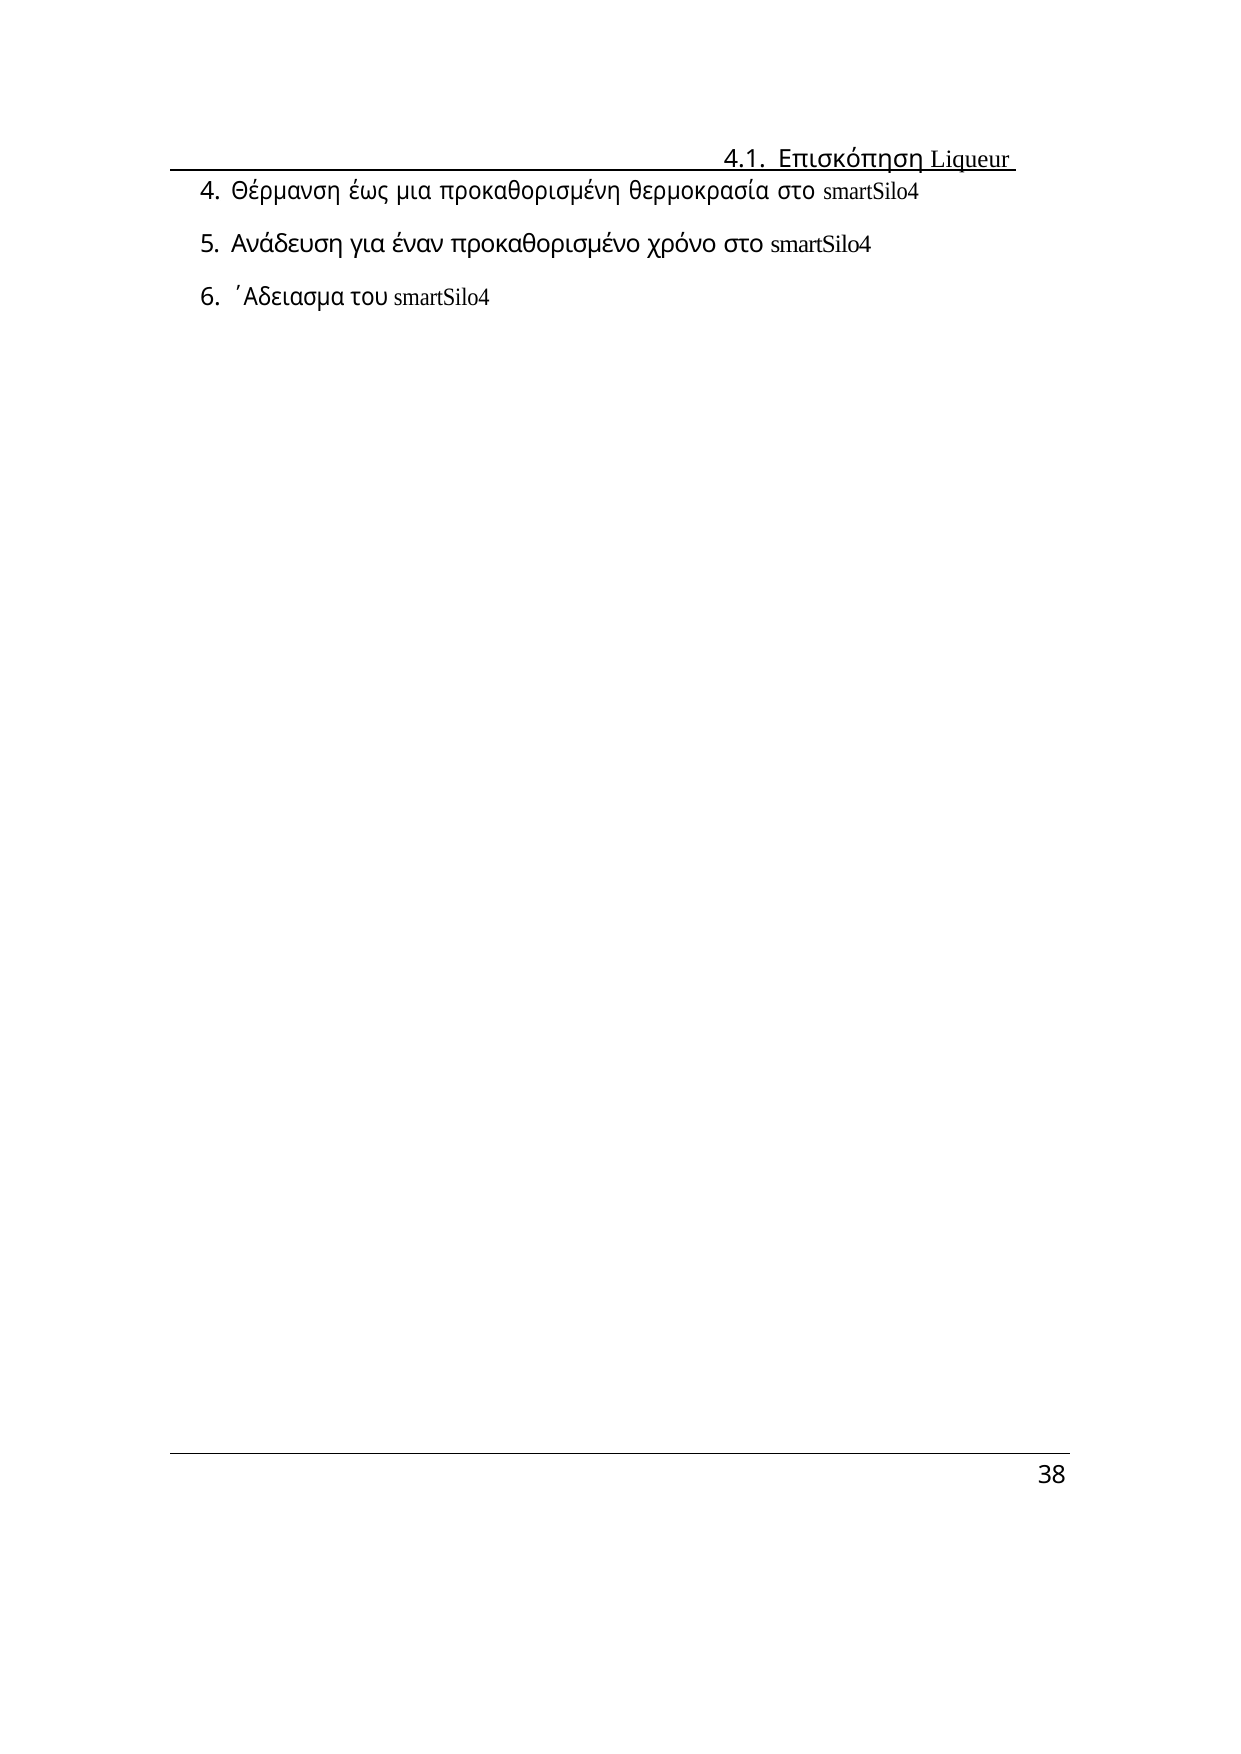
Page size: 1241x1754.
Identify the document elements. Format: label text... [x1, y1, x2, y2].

list ΄Αδειασμα του smartSilo4 [200, 279, 1092, 313]
list Θέρμανση έως μια προκαθορισμένη θερμοκρασία στο smartSilo4 [200, 173, 1092, 207]
list Ανάδευση για έναν προκαθορισμένο χρόνο στο smartSilo4 [200, 226, 1092, 260]
